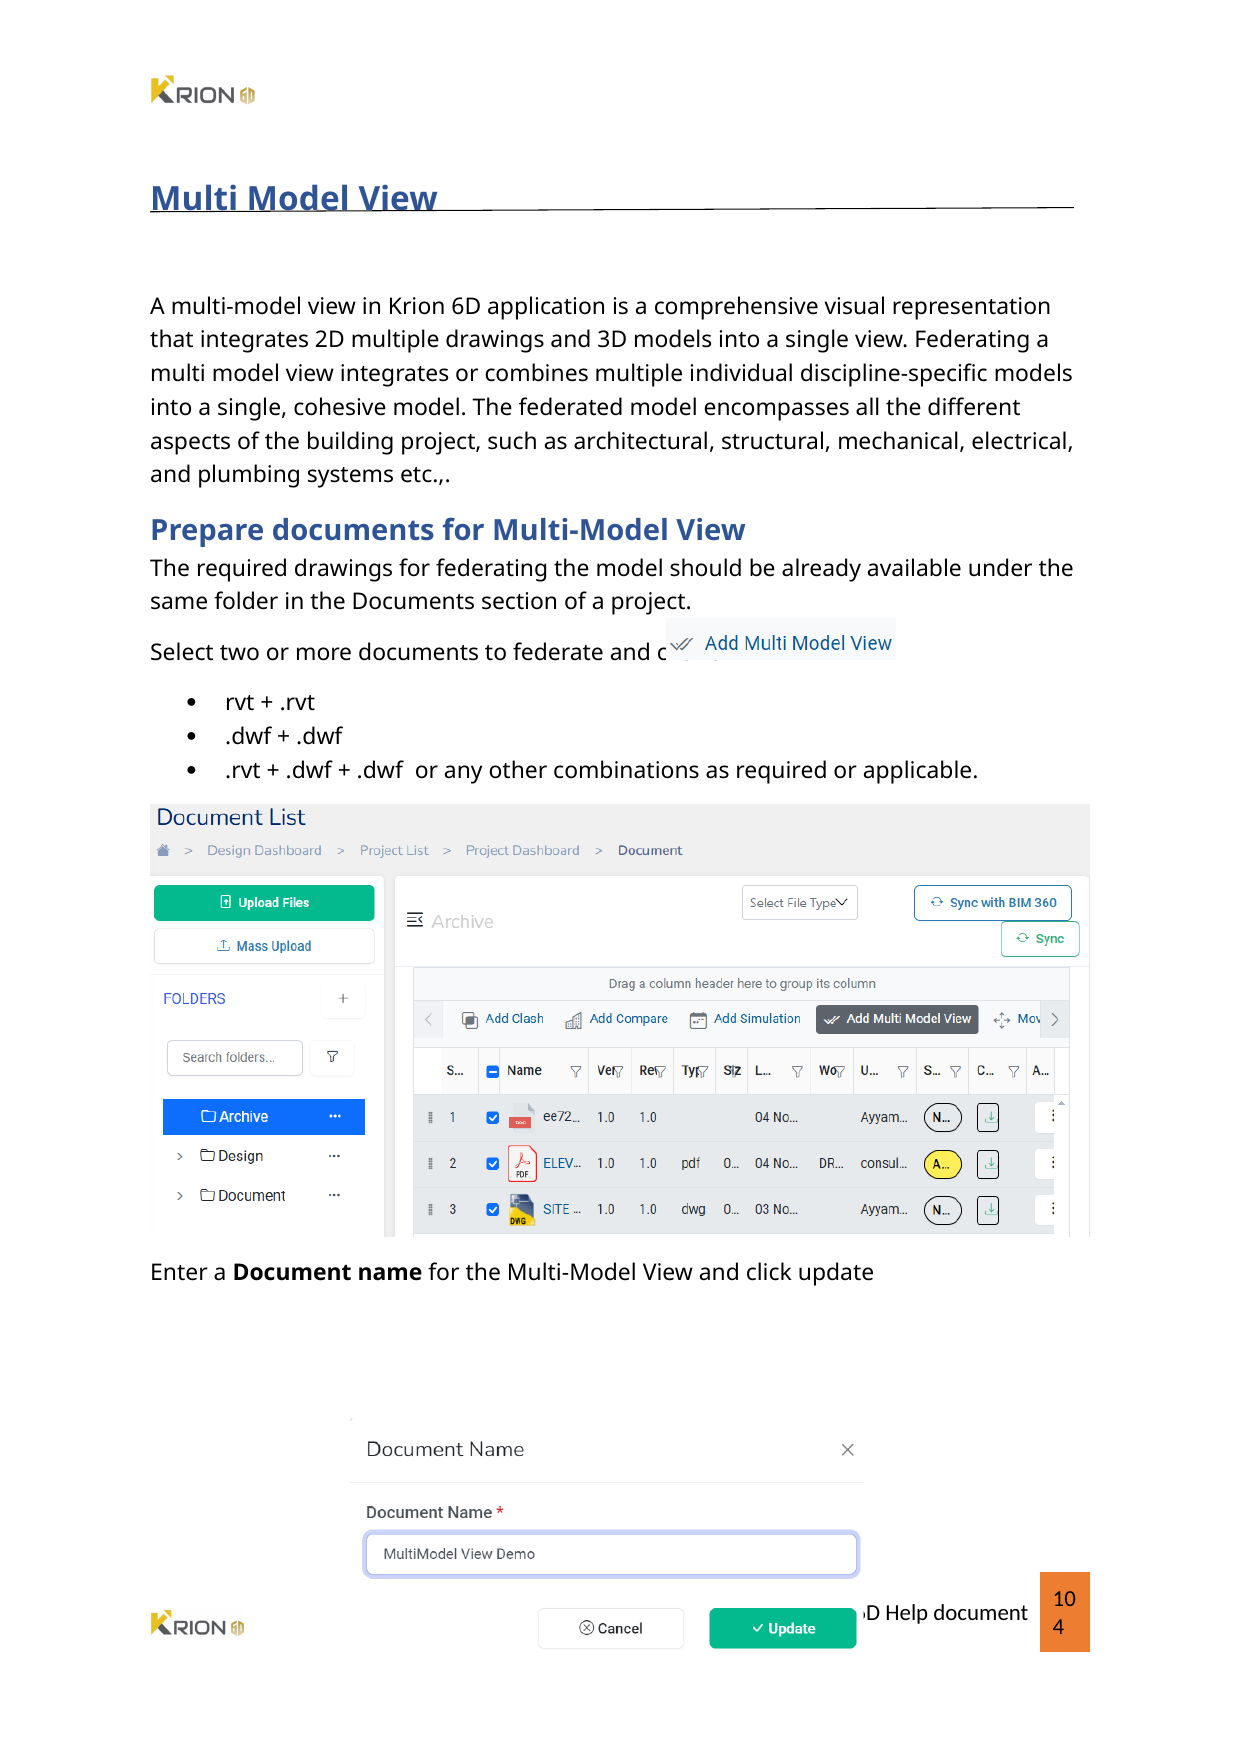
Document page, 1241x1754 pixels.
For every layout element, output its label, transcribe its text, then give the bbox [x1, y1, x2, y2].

list .dwf + .dwf [187, 720, 1090, 751]
text Enter a Document name for the Multi-Model View and click update [150, 1256, 1090, 1287]
list rvt + .rvt [187, 686, 1090, 717]
text The required drawings for federating the model should be already available under the same folder in the Documents section of a project. [150, 552, 1090, 617]
picture [350, 1418, 864, 1660]
picture [150, 73, 257, 107]
picture [150, 1608, 246, 1638]
subtitle Multi Model View [150, 175, 1090, 220]
text A multi-model view in Krion 6D application is a comprehensive visual representation that integrates 2D multiple drawings and 3D models into a single view. Federating a multi model view integrates or combines multiple individual discipline-specific models into a single, cohesive model. The federated model encompasses all the different aspects of the building project, such as architectural, structural, mechanical, electrical, and plumbing systems etc.,. [150, 289, 1090, 489]
text Select two or more documents to federate and click on [150, 636, 1090, 667]
picture [150, 804, 1091, 1237]
picture [666, 618, 896, 660]
subtitle Prepare documents for Multi-Model View [150, 509, 1090, 548]
list .rvt + .dwf + .dwf or any other combinations as required or applicable. [187, 754, 1090, 785]
